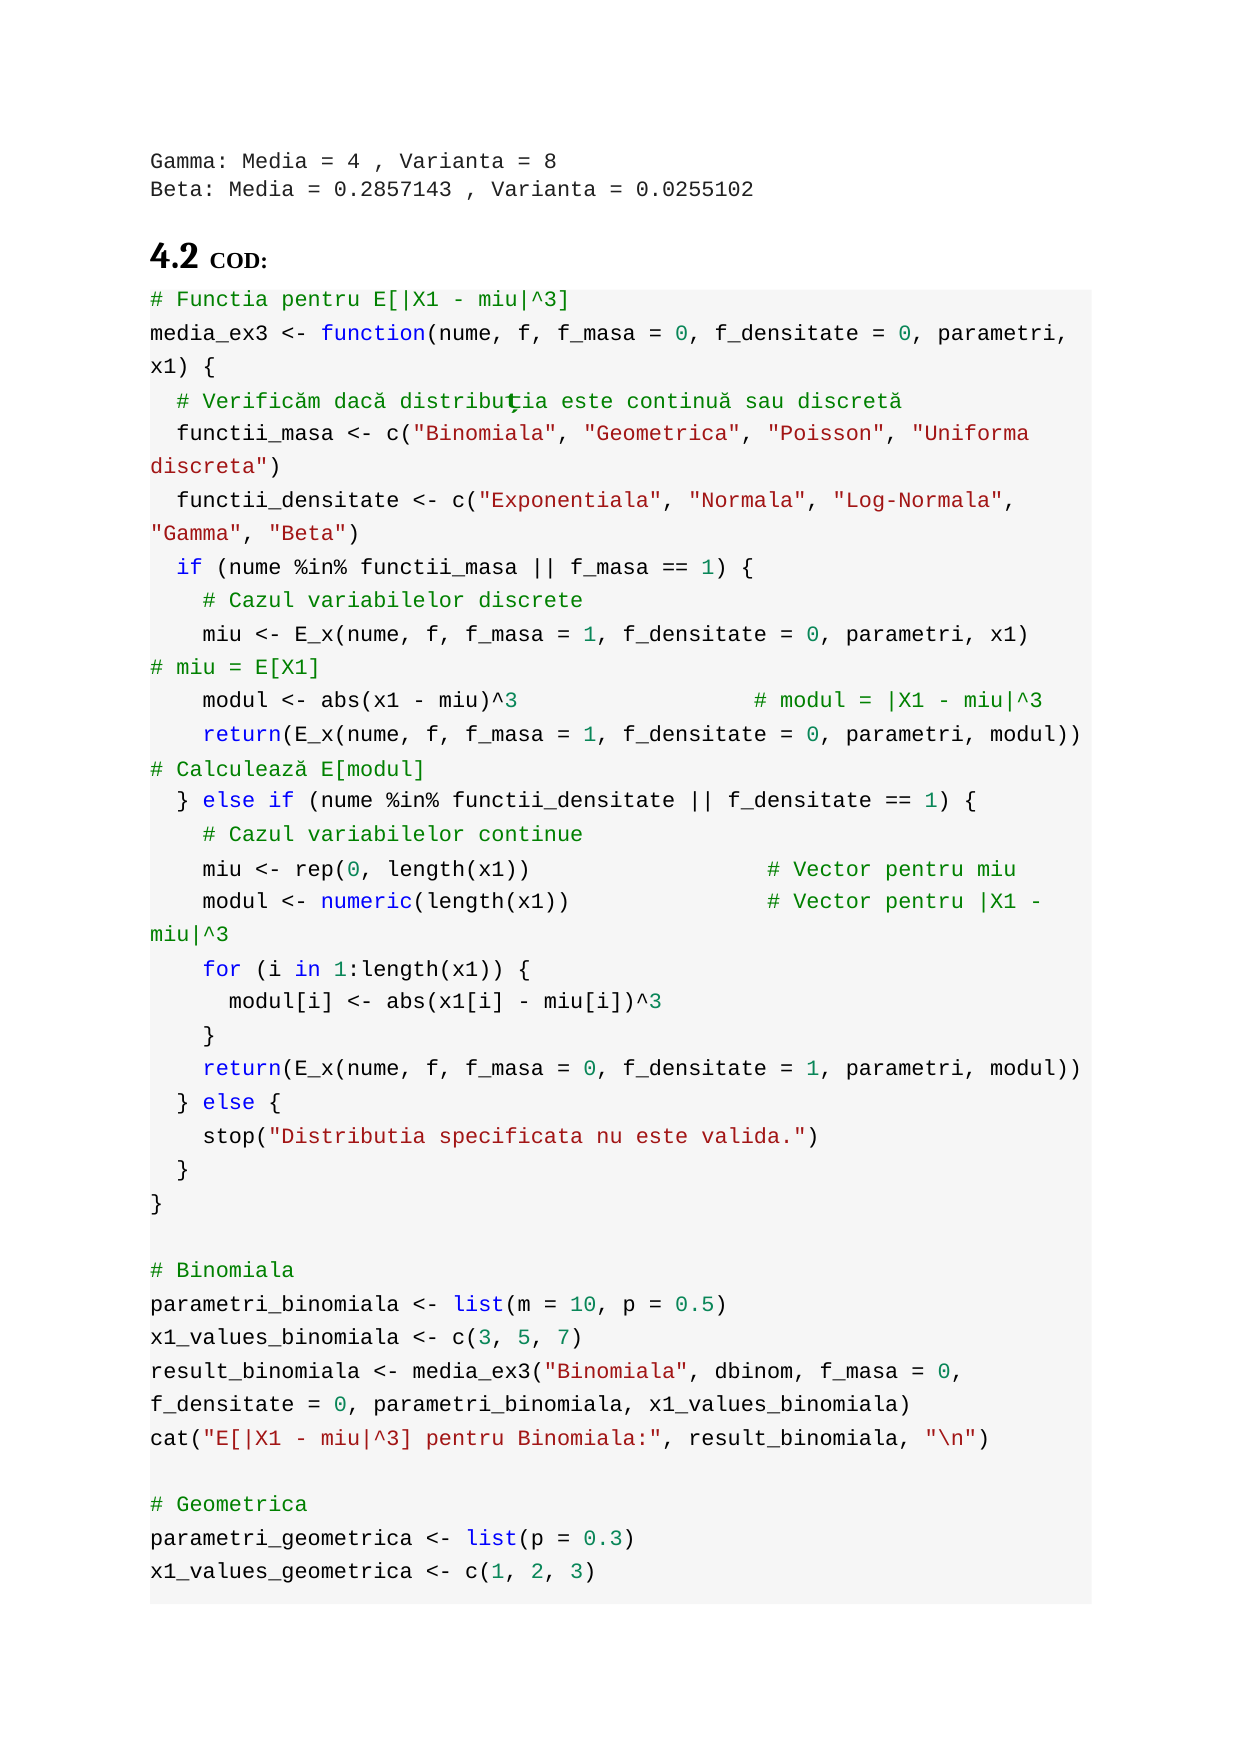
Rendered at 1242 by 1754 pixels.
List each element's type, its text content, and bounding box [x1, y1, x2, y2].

text modul <- abs(x1 - miu)^3 # modul = |X1 - miu|^3 return(E_x(nume, f, f_masa = 1, f_densitate = 0, parametri, modul)) [202, 690, 1082, 748]
text } [176, 1158, 1104, 1183]
text # Calculează E[modul] [150, 757, 1104, 781]
text } [150, 1192, 1104, 1217]
text return(E_x(nume, f, f_masa = 0, f_densitate = 1, parametri, modul)) [202, 1058, 1104, 1082]
text # Geometrica [150, 1493, 1104, 1518]
text # Binomiala [150, 1259, 1104, 1284]
text parametri_binomiala <- list(m = 10, p = 0.5) x1_values_binomiala <- c(3, 5, 7) [150, 1293, 730, 1351]
text if (nume %in% functii_masa || f_masa == 1) { # Cazul variabilelor discrete [176, 556, 756, 614]
text miu <- rep(0, length(x1)) # Vector pentru miu [202, 856, 1104, 881]
text functii_masa <- c("Binomiala", "Geometrica", "Poisson", "Uniforma discreta") [150, 422, 1032, 480]
text functii_densitate <- c("Exponentiala", "Normala", "Log-Normala", "Gamma", "Beta") [150, 489, 1018, 547]
text for (i in 1:length(x1)) { [202, 957, 1104, 981]
text } else { [176, 1091, 1104, 1116]
text media_ex3 <- function(nume, f, f_masa = 0, f_densitate = 0, parametri, x1) { [150, 322, 1071, 380]
text parametri_geometrica <- list(p = 0.3) x1_values_geometrica <- c(1, 2, 3) [150, 1527, 638, 1585]
subtitle COD: [150, 235, 1104, 278]
text # Verificăm dacă distribuția este continuă sau discretă [176, 389, 1104, 413]
text Beta: Media = 0.2857143 , Varianta = 0.0255102 [150, 178, 1104, 203]
text Gamma: Media = 4 , Varianta = 8 [150, 150, 1104, 175]
text modul <- numeric(length(x1)) # Vector pentru |X1 - miu|^3 [150, 890, 1043, 948]
text miu <- E_x(nume, f, f_masa = 1, f_densitate = 0, parametri, x1) # miu = E[X1] [150, 623, 1032, 681]
text } [202, 1024, 1104, 1049]
text result_binomiala <- media_ex3("Binomiala", dbinom, f_masa = 0, f_densitate = 0, parametri_binomiala, x1_values_binomiala) cat("E[|X1 - miu|^3] pentru Binomiala:", result_binomiala, "\n") [150, 1360, 991, 1452]
text } else if (nume %in% functii_densitate || f_densitate == 1) { # Cazul variabilelor continue [176, 789, 979, 848]
text modul[i] <- abs(x1[i] - miu[i])^3 [229, 990, 1104, 1015]
text stop("Distributia specificata nu este valida.") [202, 1125, 1104, 1150]
text # Functia pentru E[|X1 - miu|^3] [150, 288, 1104, 313]
